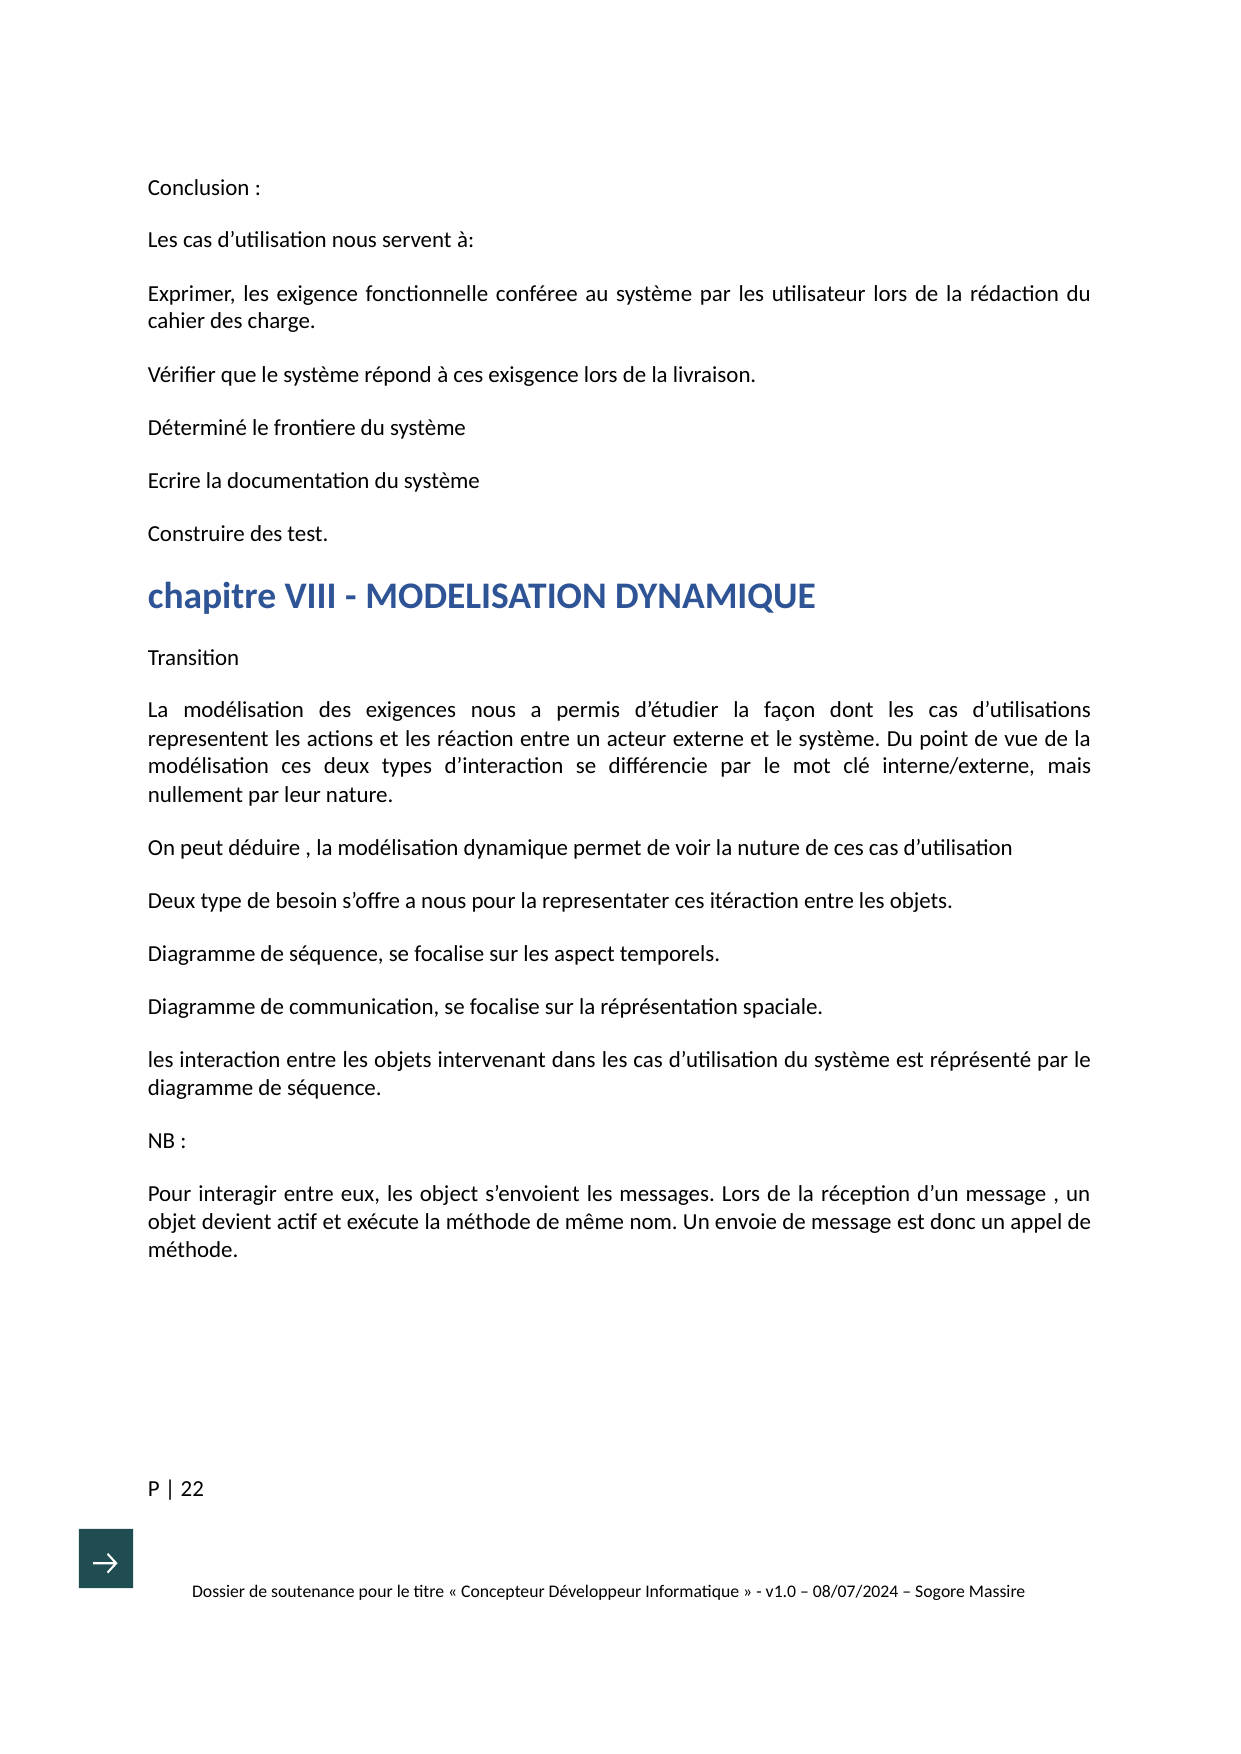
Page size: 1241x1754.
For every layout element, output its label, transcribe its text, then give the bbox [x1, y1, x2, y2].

subtitle MODELISATION DYNAMIQUE [148, 572, 1093, 618]
text Transition [148, 643, 1093, 671]
text La modélisation des exigences nous a permis d’étudier la façon dont les cas d’utilisations representent les actions et les réaction entre un acteur externe et le système. Du point de vue de la modélisation ces deux types d’interaction se différencie par le mot clé interne/externe, mais nullement par leur nature. [148, 696, 1093, 808]
text Exprimer, les exigence fonctionnelle conféree au système par les utilisateur lors de la rédaction du cahier des charge. [148, 279, 1093, 335]
text Pour interagir entre eux, les object s’envoient les messages. Lors de la réception d’un message , un objet devient actif et exécute la méthode de même nom. Un envoie de message est donc un appel de méthode. [148, 1179, 1093, 1263]
text Conclusion : [148, 173, 1093, 201]
text Deux type de besoin s’offre a nous pour la representater ces itéraction entre les objets. [148, 886, 1093, 914]
text NB : [148, 1126, 1093, 1154]
text Ecrire la documentation du système [148, 466, 1093, 494]
text Déterminé le frontiere du système [148, 413, 1093, 441]
text On peut déduire , la modélisation dynamique permet de voir la nuture de ces cas d’utilisation [148, 833, 1093, 861]
text Diagramme de séquence, se focalise sur les aspect temporels. [148, 939, 1093, 967]
text Construire des test. [148, 519, 1093, 547]
text les interaction entre les objets intervenant dans les cas d’utilisation du système est réprésenté par le diagramme de séquence. [148, 1045, 1093, 1101]
text Vérifier que le système répond à ces exisgence lors de la livraison. [148, 360, 1093, 388]
text Diagramme de communication, se focalise sur la réprésentation spaciale. [148, 992, 1093, 1020]
text Les cas d’utilisation nous servent à: [148, 226, 1093, 254]
